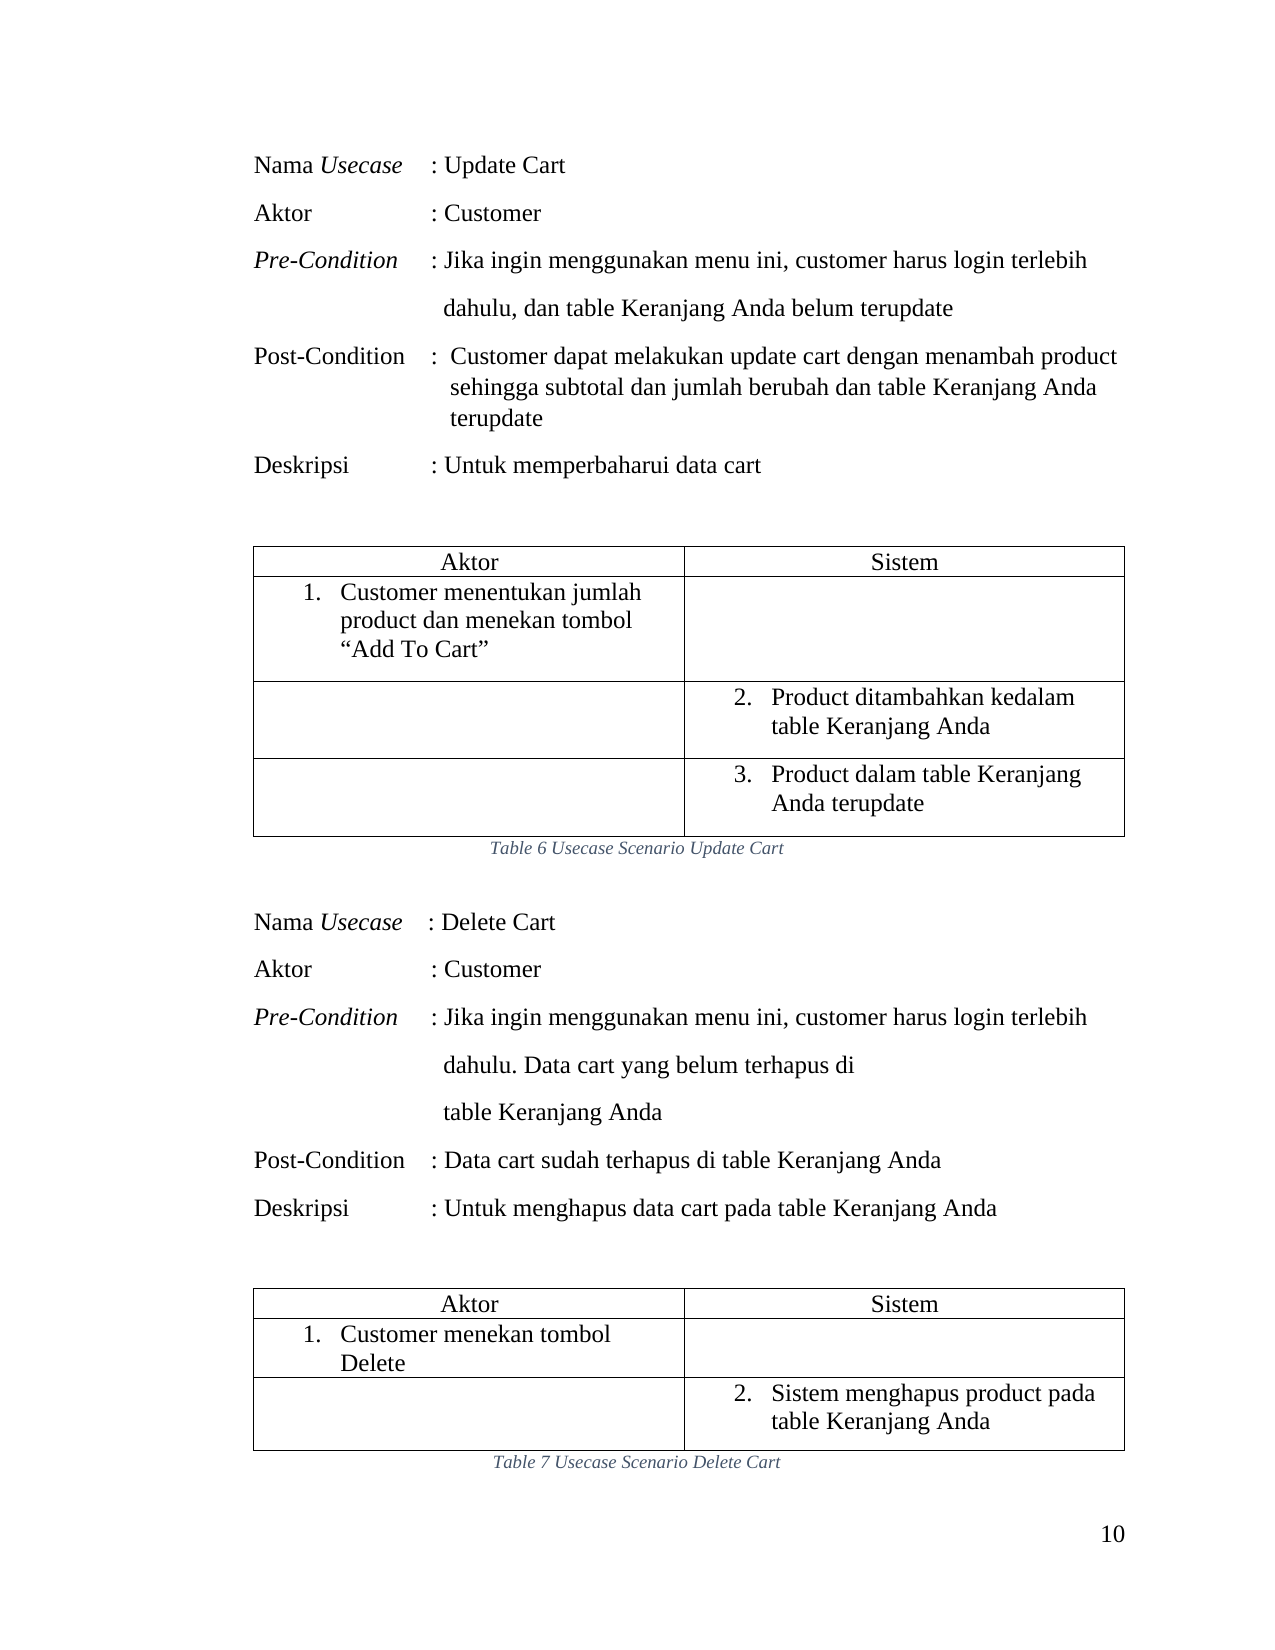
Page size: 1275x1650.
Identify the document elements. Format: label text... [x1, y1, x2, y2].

text Nama Usecase : Update Cart [253, 150, 1125, 179]
text Aktor : Customer [253, 198, 1125, 226]
table_cell [685, 1319, 1124, 1377]
table_cell [254, 682, 684, 758]
table_cell [254, 759, 684, 836]
table_cell [685, 577, 1124, 681]
text dahulu, dan table Keranjang Anda belum terupdate [253, 293, 1125, 322]
text Nama Usecase : Delete Cart [178, 907, 1125, 935]
text table Keranjang Anda [253, 1097, 1125, 1126]
table_cell Customer menentukan jumlah product dan menekan tombol “Add To Cart” [254, 577, 684, 681]
text Deskripsi : Untuk menghapus data cart pada table Keranjang Anda [253, 1193, 1125, 1222]
table_header Sistem [685, 547, 1124, 576]
table_header Aktor [254, 547, 684, 576]
table_header Aktor [254, 1289, 684, 1318]
text Pre-Condition : Jika ingin menggunakan menu ini, customer harus login terlebih [253, 245, 1125, 274]
text Post-Condition : Customer dapat melakukan update cart dengan menambah product sehingga subtotal dan jumlah berubah dan table Keranjang Anda terupdate [253, 341, 1125, 432]
table_cell Product dalam table Keranjang Anda terupdate [685, 759, 1124, 836]
text dahulu. Data cart yang belum terhapus di [253, 1050, 1125, 1078]
text Aktor : Customer [253, 954, 1125, 983]
text Post-Condition : Data cart sudah terhapus di table Keranjang Anda [253, 1145, 1125, 1174]
text Deskripsi : Untuk memperbaharui data cart [253, 451, 1125, 479]
table_cell Customer menekan tombol Delete [254, 1319, 684, 1377]
text Pre-Condition : Jika ingin menggunakan menu ini, customer harus login terlebih [253, 1002, 1125, 1031]
table_cell [254, 1378, 684, 1450]
table_header Sistem [685, 1289, 1124, 1318]
table_cell Sistem menghapus product pada table Keranjang Anda [685, 1378, 1124, 1450]
table_cell Product ditambahkan kedalam table Keranjang Anda [685, 682, 1124, 758]
